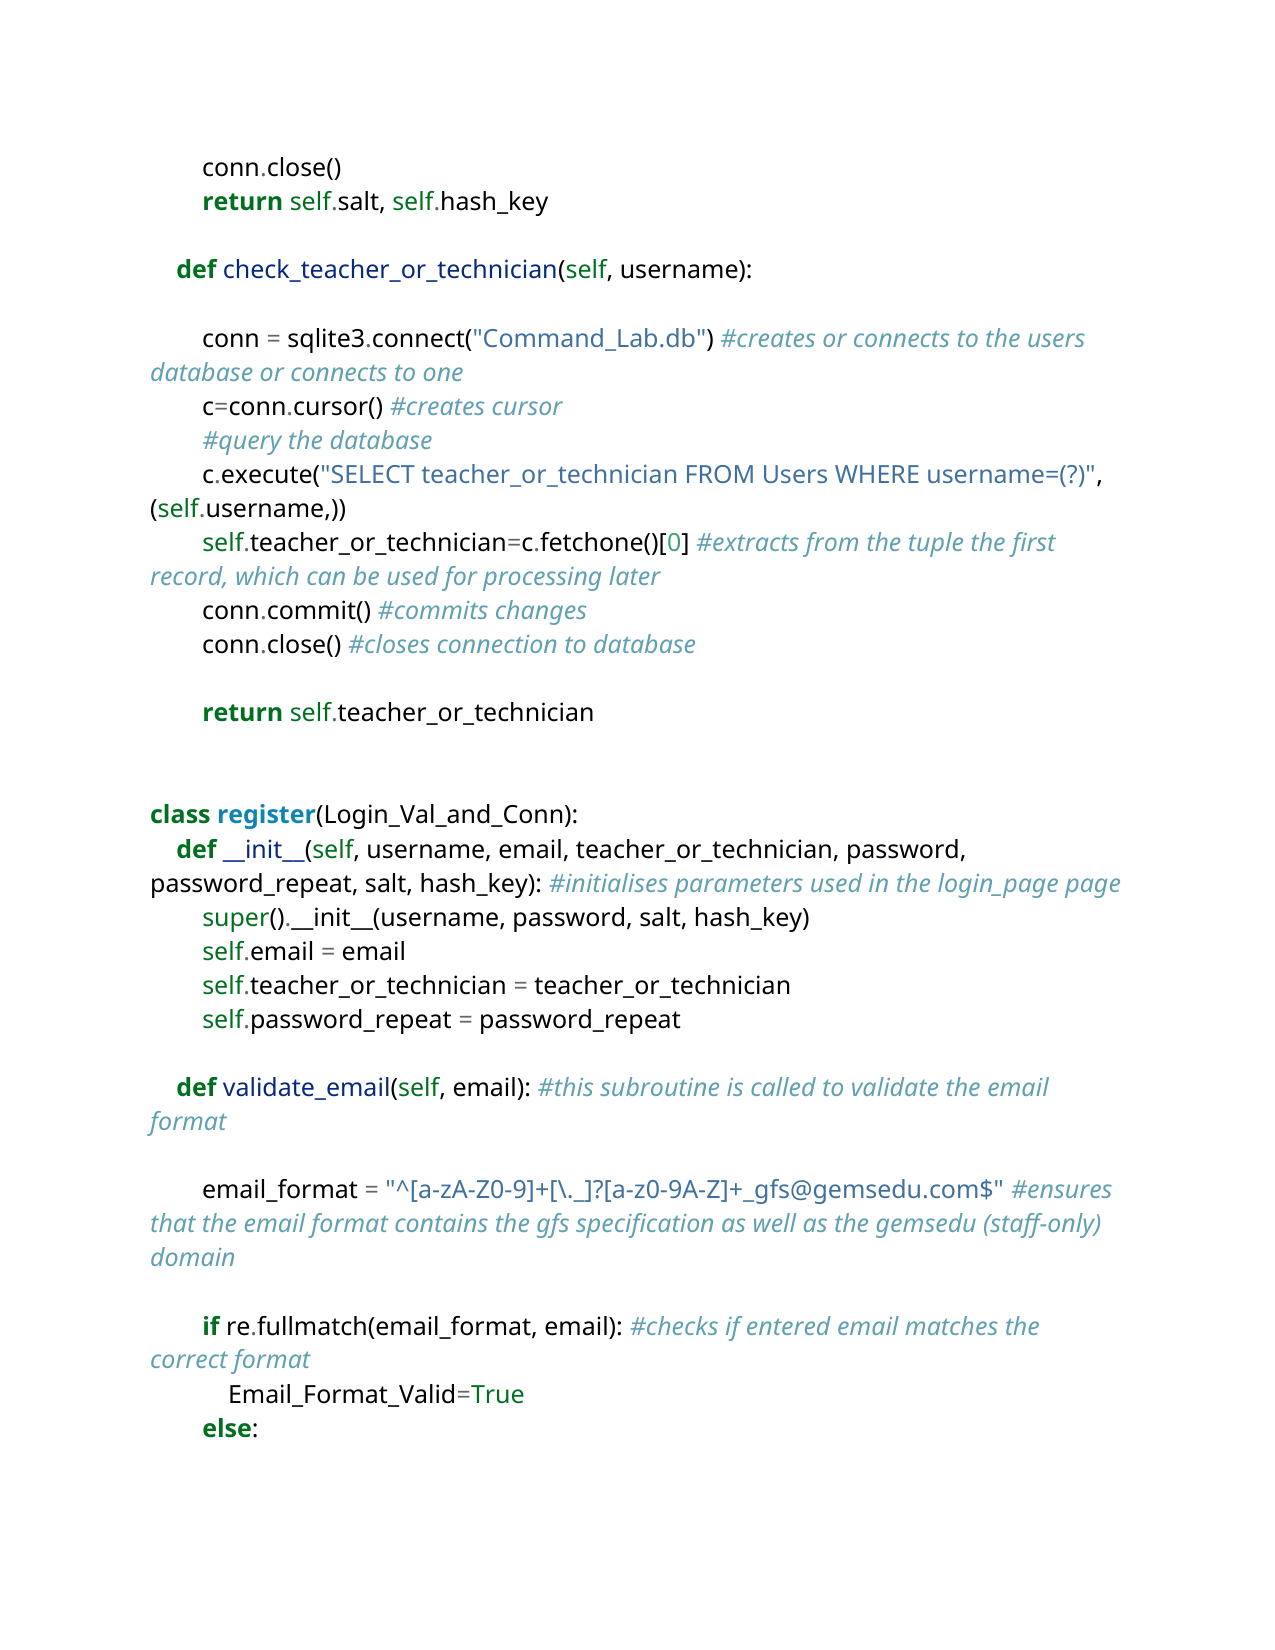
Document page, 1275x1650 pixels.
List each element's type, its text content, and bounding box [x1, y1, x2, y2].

text self.email = email [150, 933, 1125, 967]
text conn = sqlite3.connect("Command_Lab.db") #creates or connects to the users database or connects to one [150, 320, 1125, 388]
text return self.teacher_or_technician [150, 695, 1125, 729]
text return self.salt, self.hash_key [150, 184, 1125, 218]
text conn.close() [150, 150, 1125, 184]
text if re.fullmatch(email_format, email): #checks if entered email matches the correct format [150, 1308, 1125, 1376]
text Email_Format_Valid=True [150, 1376, 1125, 1410]
text self.password_repeat = password_repeat [150, 1002, 1125, 1036]
text self.teacher_or_technician = teacher_or_technician [150, 967, 1125, 1002]
text c=conn.cursor() #creates cursor [150, 388, 1125, 422]
text else: [150, 1410, 1125, 1444]
text def check_teacher_or_technician(self, username): [150, 252, 1125, 286]
text email_format = "^[a-zA-Z0-9]+[\._]?[a-z0-9A-Z]+_gfs@gemsedu.com$" #ensures that the email format contains the gfs specification as well as the gemsedu (staff-only) domain [150, 1172, 1125, 1274]
text conn.close() #closes connection to database [150, 627, 1125, 661]
text c.execute("SELECT teacher_or_technician FROM Users WHERE username=(?)", (self.username,)) [150, 457, 1125, 525]
text conn.commit() #commits changes [150, 593, 1125, 627]
text self.teacher_or_technician=c.fetchone()[0] #extracts from the tuple the first record, which can be used for processing later [150, 525, 1125, 593]
text def __init__(self, username, email, teacher_or_technician, password, password_repeat, salt, hash_key): #initialises parameters used in the login_page page [150, 831, 1125, 899]
text def validate_email(self, email): #this subroutine is called to validate the email format [150, 1070, 1125, 1138]
text #query the database [150, 422, 1125, 457]
text class register(Login_Val_and_Conn): [150, 797, 1125, 831]
text super().__init__(username, password, salt, hash_key) [150, 899, 1125, 933]
